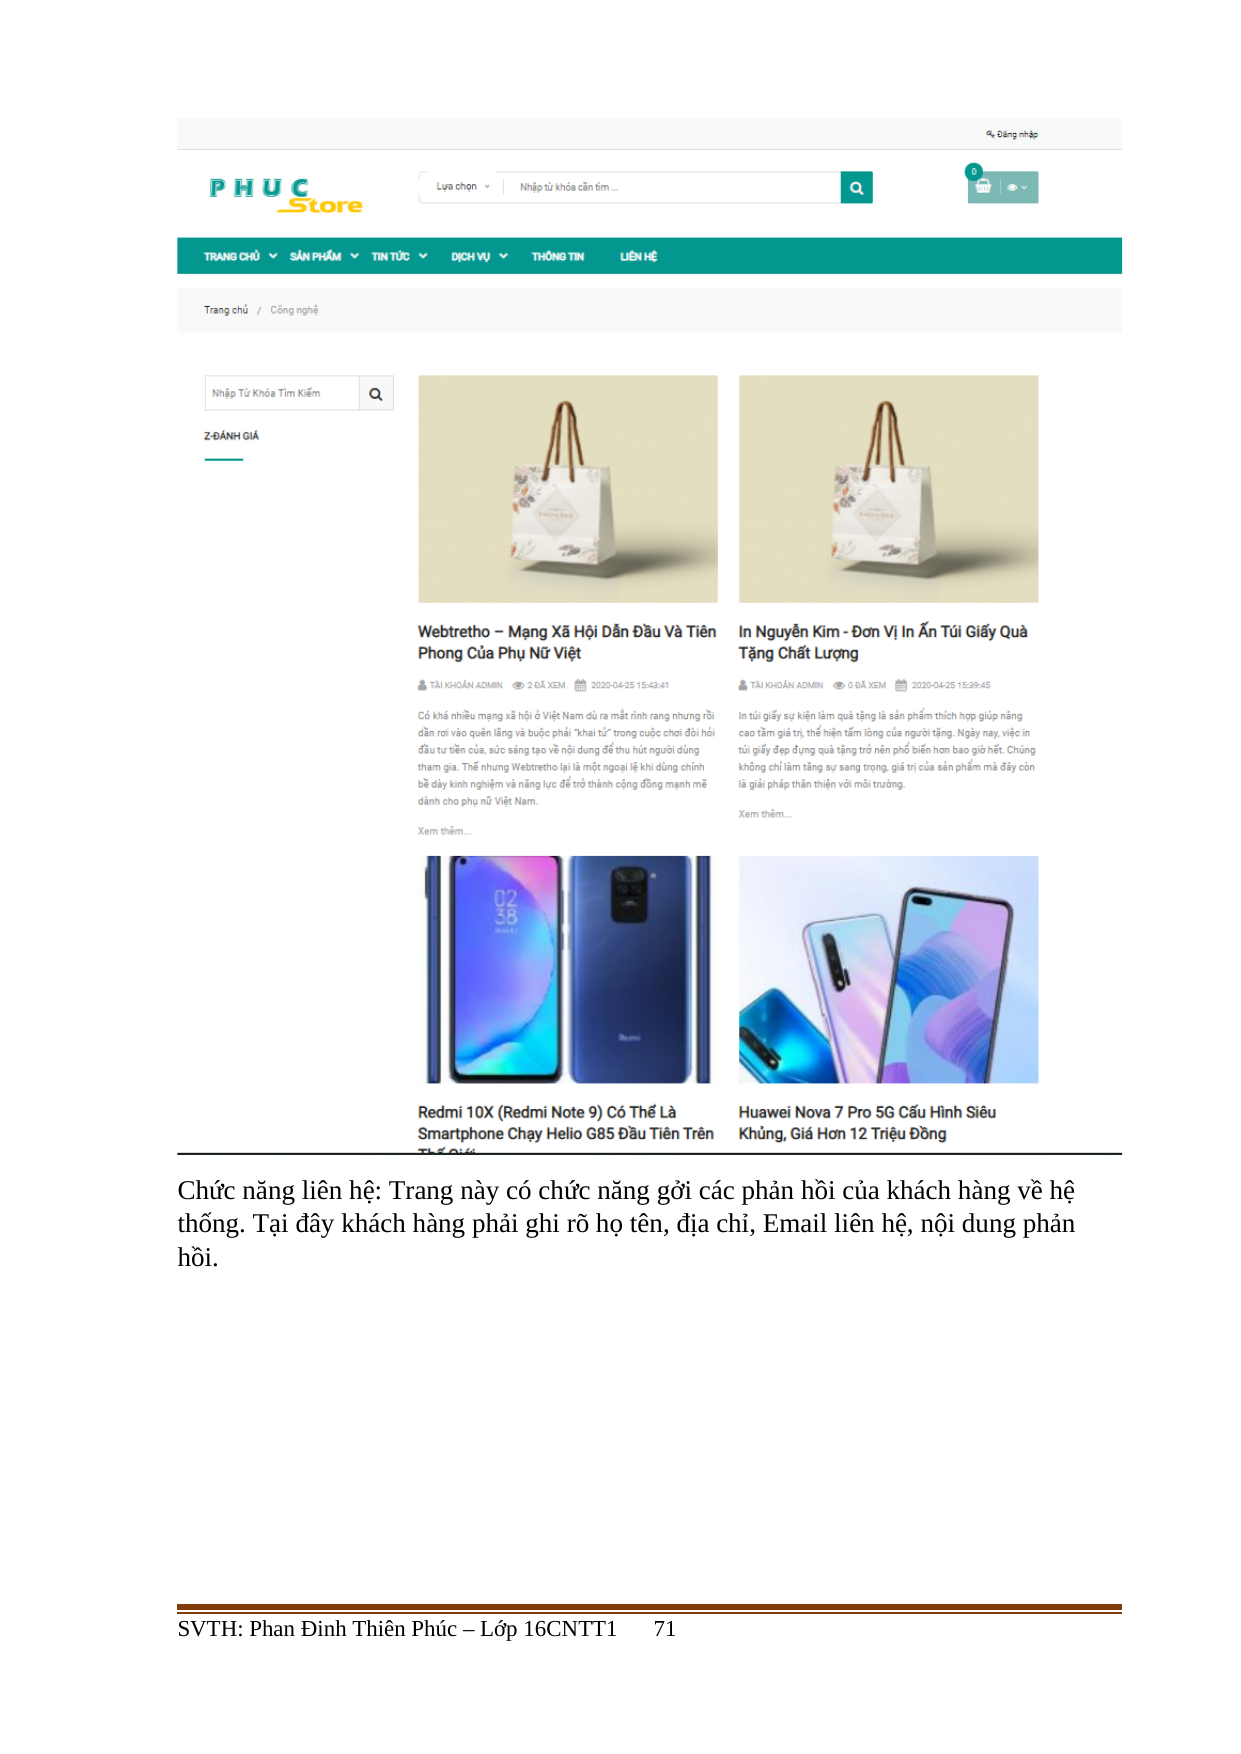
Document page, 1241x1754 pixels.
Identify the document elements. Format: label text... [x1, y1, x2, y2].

text Chức năng liên hệ: Trang này có chức năng gởi các phản hồi của khách hàng về hệ thống. Tại đây khách hàng phải ghi rõ họ tên, địa chỉ, Email liên hệ, nội dung phản hồi. [177, 1174, 1122, 1272]
picture [177, 118, 1123, 1155]
